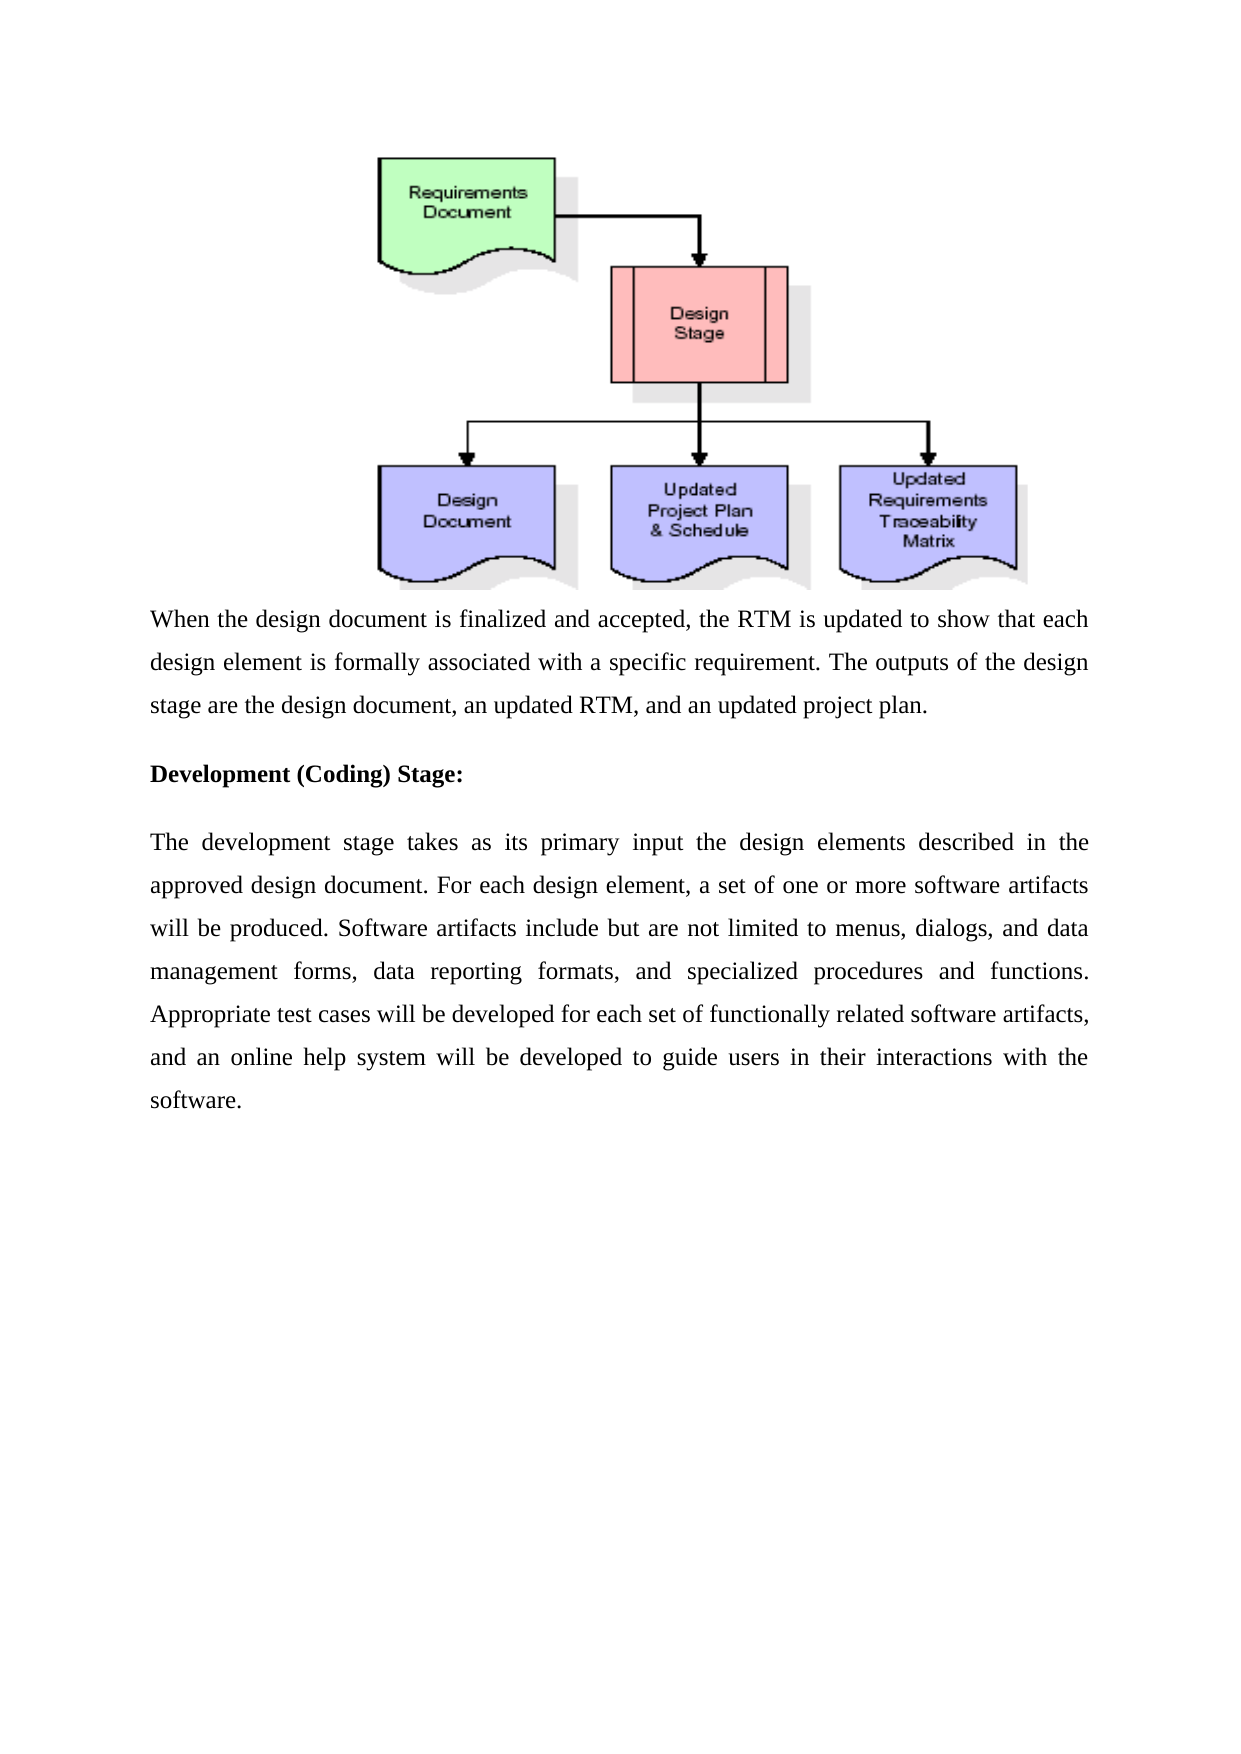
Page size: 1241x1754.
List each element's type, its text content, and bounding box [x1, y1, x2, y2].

text The development stage takes as its primary input the design elements described in the approved design document. For each design element, a set of one or more software artifacts will be produced. Software artifacts include but are not limited to menus, dialogs, and data management forms, data reporting formats, and specialized procedures and functions. Appropriate test cases will be developed for each set of functionally related software artifacts, and an online help system will be developed to guide users in their interactions with the software. [150, 827, 1090, 1114]
text Development (Coding) Stage: [150, 759, 1090, 787]
picture [368, 150, 1028, 590]
